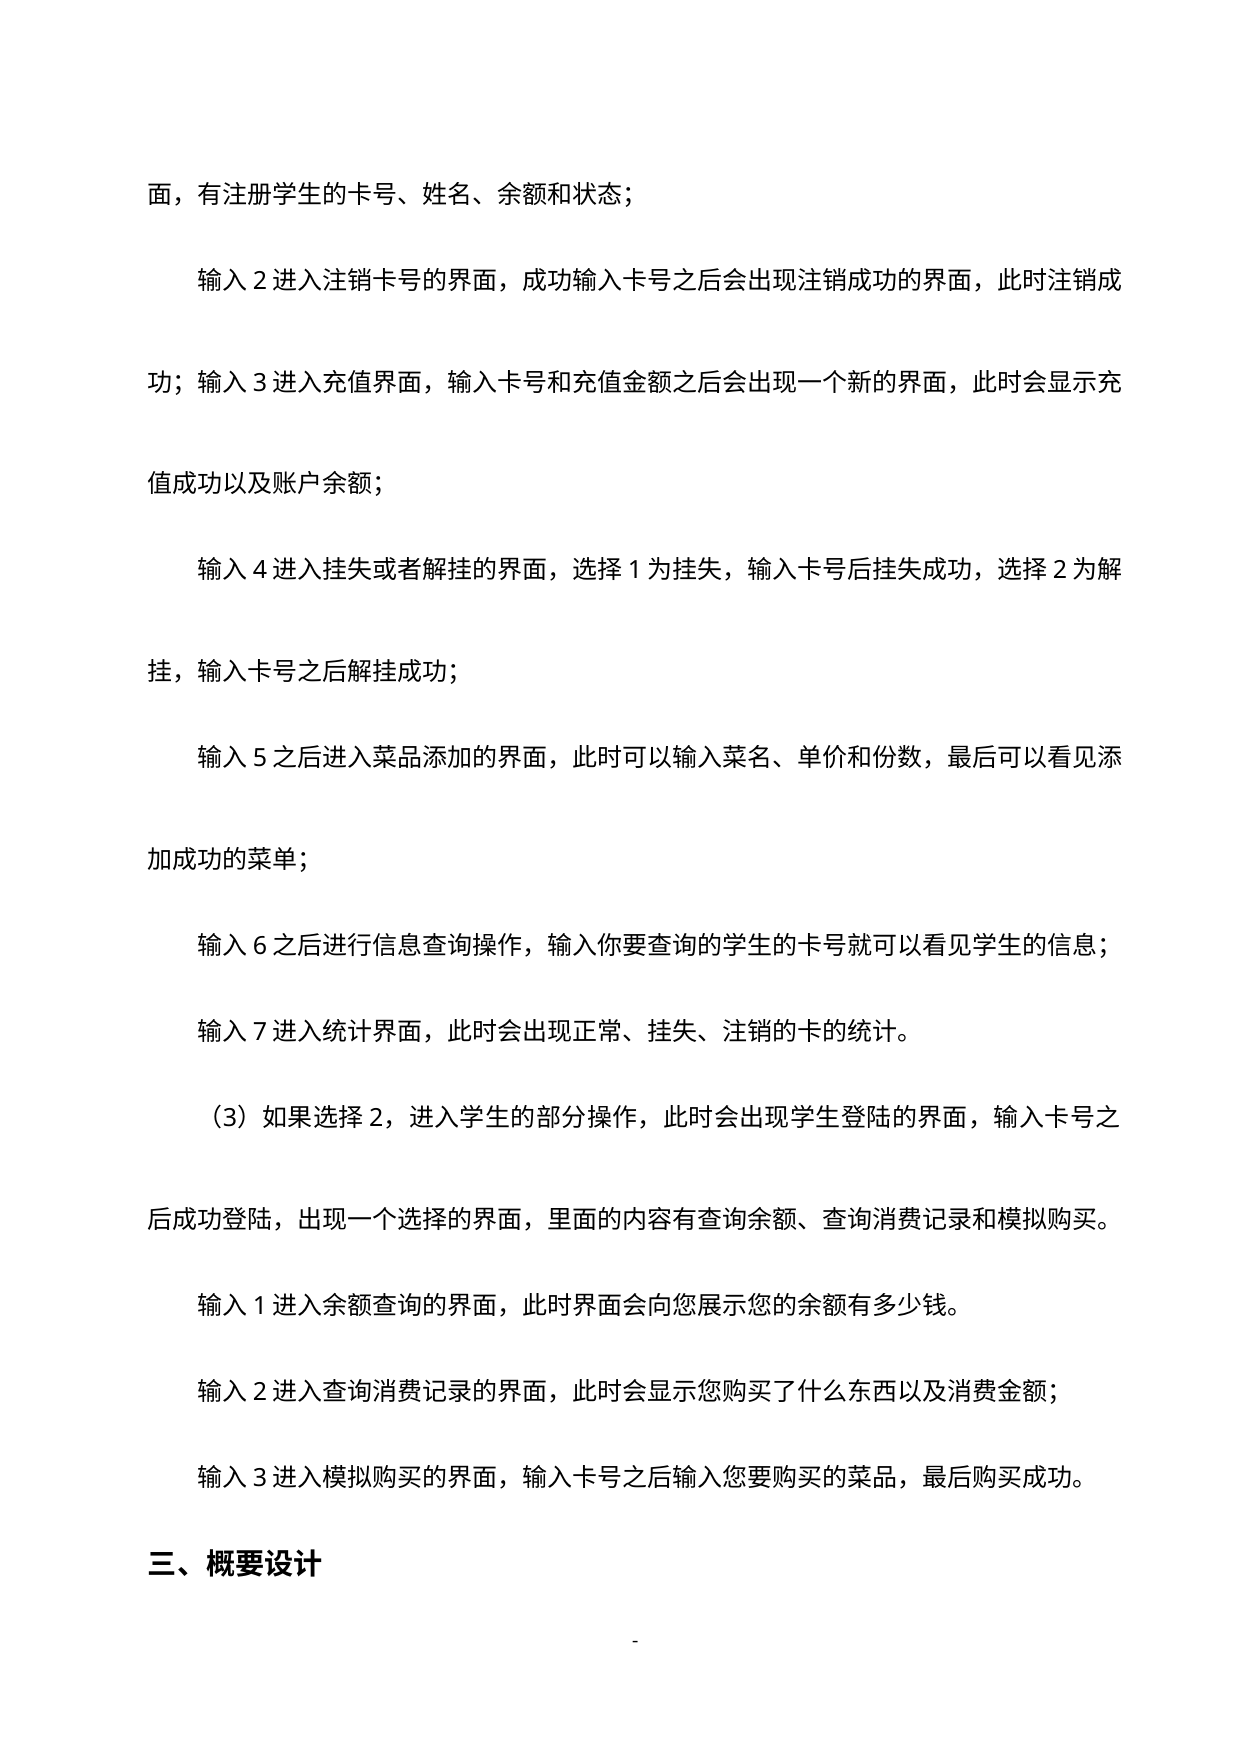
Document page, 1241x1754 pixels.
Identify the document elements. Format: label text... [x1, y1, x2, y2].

list 如果选择2，进入学生的部分操作，此时会出现学生登陆的界面，输入卡号之后成功登陆，出现一个选择的界面，里面的内容有查询余额、查询消费记录和模拟购买。 [148, 1082, 1122, 1252]
text 输入6之后进行信息查询操作，输入你要查询的学生的卡号就可以看见学生的信息； [148, 910, 1122, 978]
text 输入1进入余额查询的界面，此时界面会向您展示您的余额有多少钱。 [148, 1270, 1122, 1338]
text 三、概要设计 [148, 1528, 1122, 1596]
text 输入2进入查询消费记录的界面，此时会显示您购买了什么东西以及消费金额； [148, 1356, 1122, 1424]
text 输入4进入挂失或者解挂的界面，选择1为挂失，输入卡号后挂失成功，选择2为解挂，输入卡号之后解挂成功； [148, 534, 1122, 704]
text 输入2进入注销卡号的界面，成功输入卡号之后会出现注销成功的界面，此时注销成功；输入3进入充值界面，输入卡号和充值金额之后会出现一个新的界面，此时会显示充值成功以及账户余额； [148, 244, 1122, 516]
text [148, 158, 1122, 226]
text 输入5之后进入菜品添加的界面，此时可以输入菜名、单价和份数，最后可以看见添加成功的菜单； [148, 722, 1122, 892]
text 输入3进入模拟购买的界面，输入卡号之后输入您要购买的菜品，最后购买成功。 [148, 1442, 1122, 1510]
text 输入7进入统计界面，此时会出现正常、挂失、注销的卡的统计。 [148, 996, 1122, 1064]
